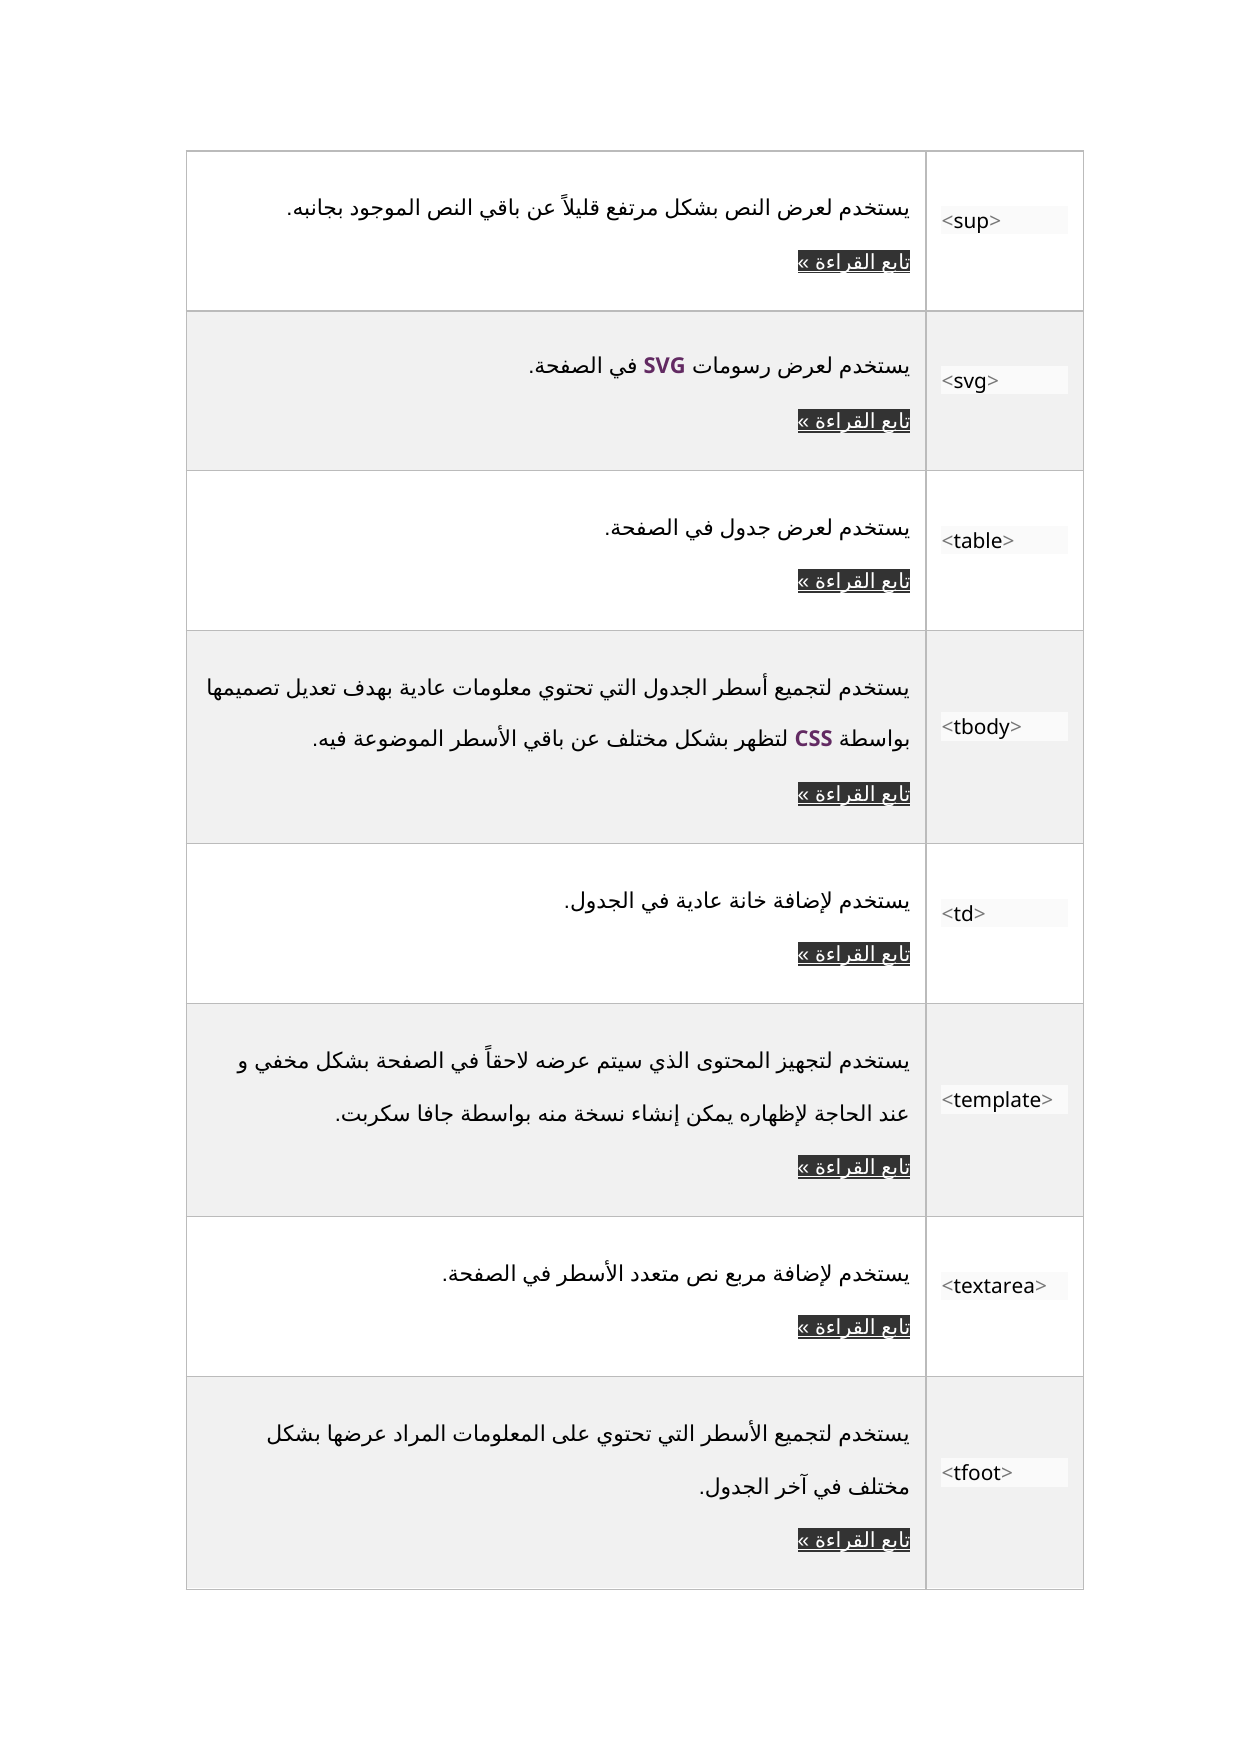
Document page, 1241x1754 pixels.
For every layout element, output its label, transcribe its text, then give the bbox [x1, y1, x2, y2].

table_cell <sup> [927, 152, 1083, 310]
table_cell <tbody> [927, 631, 1083, 843]
table_cell <svg> [927, 312, 1083, 470]
table_cell يستخدم لعرض رسومات SVG في الصفحة. تابع القراءة » [187, 312, 925, 470]
table_cell يستخدم لعرض جدول في الصفحة. تابع القراءة » [187, 471, 925, 630]
table_cell <template> [927, 1004, 1083, 1216]
table_cell <textarea> [927, 1217, 1083, 1376]
table_cell يستخدم لتجهيز المحتوى الذي سيتم عرضه لاحقاً في الصفحة بشكل مخفي و عند الحاجة لإظهاره يمكن إنشاء نسخة منه بواسطة جافا سكربت. تابع القراءة » [187, 1004, 925, 1216]
table_cell يستخدم لعرض النص بشكل مرتفع قليلاً عن باقي النص الموجود بجانبه. تابع القراءة » [187, 152, 925, 310]
table_cell يستخدم لإضافة خانة عادية في الجدول. تابع القراءة » [187, 844, 925, 1003]
table_cell يستخدم لإضافة مربع نص متعدد الأسطر في الصفحة. تابع القراءة » [187, 1217, 925, 1376]
table_cell <td> [927, 844, 1083, 1003]
table_cell يستخدم لتجميع الأسطر التي تحتوي على المعلومات المراد عرضها بشكل مختلف في آخر الجدول. تابع القراءة » [187, 1377, 925, 1588]
table_cell <tfoot> [927, 1377, 1083, 1588]
table_cell <table> [927, 471, 1083, 630]
table_cell يستخدم لتجميع أسطر الجدول التي تحتوي معلومات عادية بهدف تعديل تصميمها بواسطة CSS لتظهر بشكل مختلف عن باقي الأسطر الموضوعة فيه. تابع القراءة » [187, 631, 925, 843]
